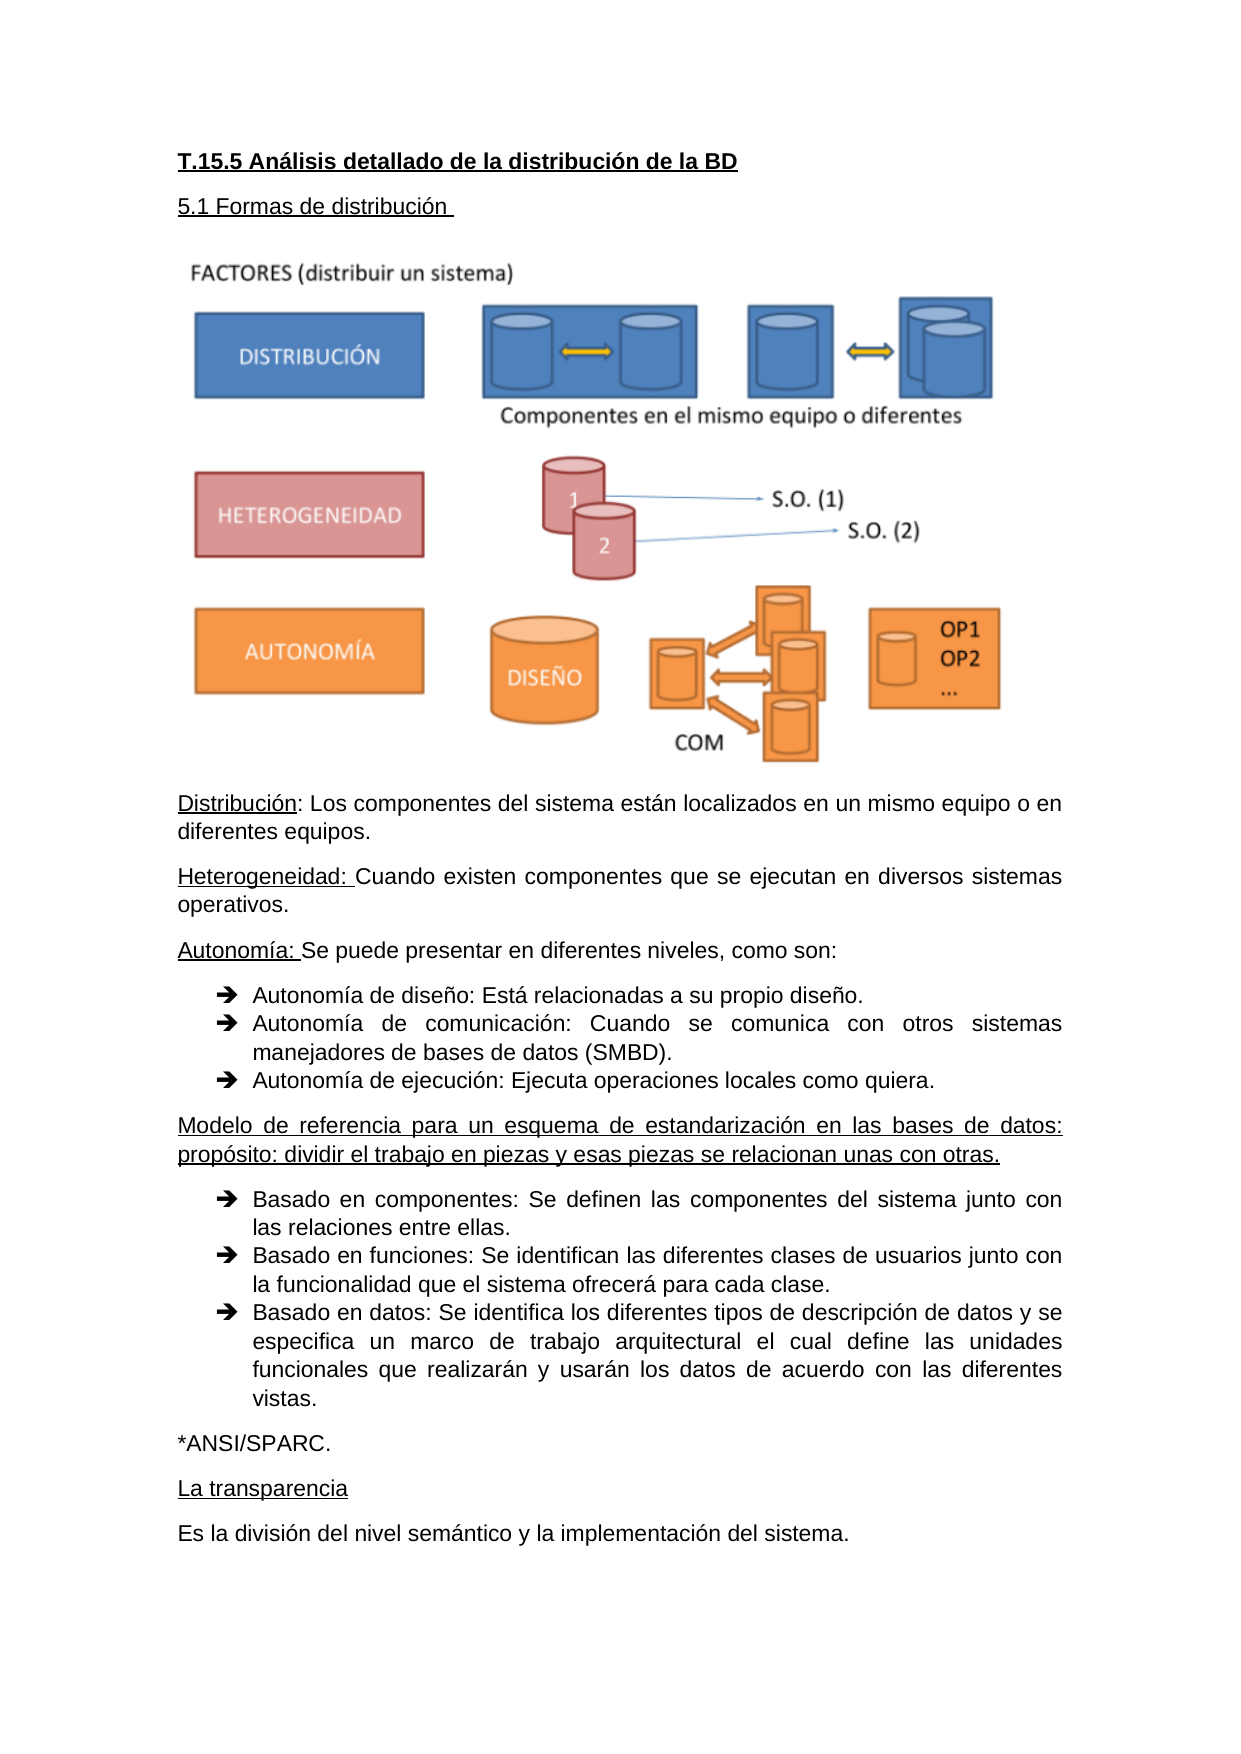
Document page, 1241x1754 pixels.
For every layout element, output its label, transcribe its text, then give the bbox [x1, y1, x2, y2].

text Modelo de referencia para un esquema de estandarización en las bases de datos: propósito: dividir el trabajo en piezas y esas piezas se relacionan unas con otras. [177, 1112, 1063, 1135]
text Distribución: Los componentes del sistema están localizados en un mismo equipo o en diferentes equipos. [177, 789, 1063, 844]
list Autonomía de ejecución: Ejecuta operaciones locales como quiera. [215, 1067, 1063, 1093]
text Heterogeneidad: Cuando existen componentes que se ejecutan en diversos sistemas operativos. [177, 863, 1063, 918]
picture [177, 237, 1013, 771]
text La transparencia [177, 1475, 1063, 1501]
text 5.1 Formas de distribución [177, 193, 1063, 219]
text Autonomía: Se puede presentar en diferentes niveles, como son: [177, 937, 1063, 963]
text *ANSI/SPARC. [177, 1430, 1063, 1456]
list Basado en componentes: Se definen las componentes del sistema junto con las relaciones entre ellas. [215, 1186, 1063, 1240]
text Es la división del nivel semántico y la implementación del sistema. [177, 1520, 1063, 1546]
list Basado en funciones: Se identifican las diferentes clases de usuarios junto con la funcionalidad que el sistema ofrecerá para cada clase. [215, 1242, 1063, 1297]
text T.15.5 Análisis detallado de la distribución de la BD [177, 148, 1063, 174]
list Autonomía de comunicación: Cuando se comunica con otros sistemas manejadores de bases de datos (SMBD). [215, 1010, 1063, 1065]
list Basado en datos: Se identifica los diferentes tipos de descripción de datos y se especifica un marco de trabajo arquitectural el cual define las unidades funcionales que realizarán y usarán los datos de acuerdo con las diferentes vistas. [215, 1299, 1063, 1411]
list Autonomía de diseño: Está relacionadas a su propio diseño. [215, 982, 1063, 1008]
text Modelo de referencia para un esquema de estandarización en las bases de datos: propósito: dividir el trabajo en piezas y esas piezas se relacionan unas con otras. [177, 1136, 1063, 1167]
